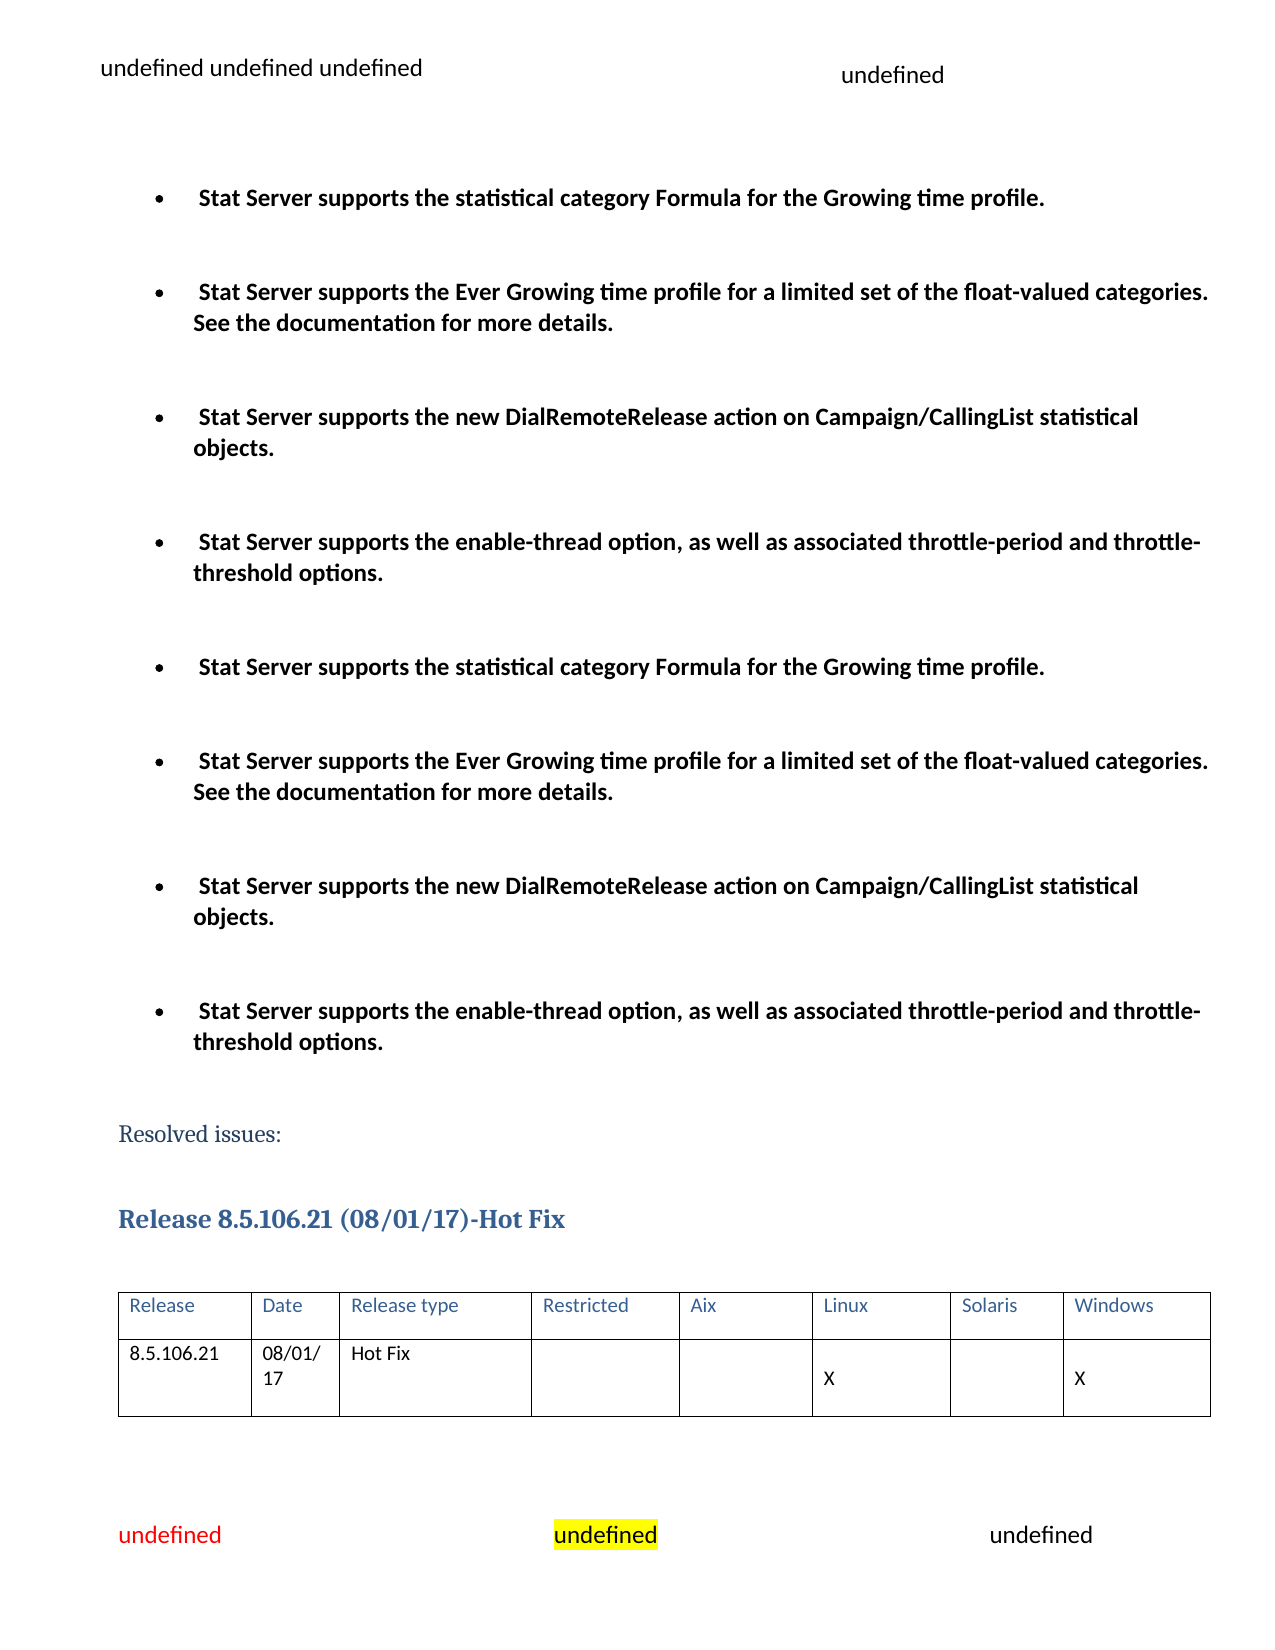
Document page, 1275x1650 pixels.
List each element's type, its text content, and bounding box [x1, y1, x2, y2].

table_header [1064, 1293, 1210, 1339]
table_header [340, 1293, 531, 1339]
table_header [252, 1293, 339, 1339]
subtitle Release 8.5.106.21 (08/01/17)-Hot Fix [118, 1204, 1226, 1236]
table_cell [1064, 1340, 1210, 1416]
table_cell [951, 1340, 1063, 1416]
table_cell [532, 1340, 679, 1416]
list Stat Server supports the new DialRemoteRelease action on Campaign/CallingList statistical objects. [156, 870, 1226, 931]
list Stat Server supports the enable-thread option, as well as associated throttle-period and throttle-threshold options. [156, 526, 1226, 587]
list Stat Server supports the enable-thread option, as well as associated throttle-period and throttle-threshold options. [156, 995, 1226, 1056]
subtitle Resolved issues: [118, 1120, 1226, 1149]
list Stat Server supports the statistical category Formula for the Growing time profile. [156, 182, 1226, 212]
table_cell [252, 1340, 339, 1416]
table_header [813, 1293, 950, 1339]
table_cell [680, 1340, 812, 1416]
list Stat Server supports the Ever Growing time profile for a limited set of the float-valued categories. See the documentation for more details. [156, 745, 1226, 806]
list Stat Server supports the Ever Growing time profile for a limited set of the float-valued categories. See the documentation for more details. [156, 276, 1226, 337]
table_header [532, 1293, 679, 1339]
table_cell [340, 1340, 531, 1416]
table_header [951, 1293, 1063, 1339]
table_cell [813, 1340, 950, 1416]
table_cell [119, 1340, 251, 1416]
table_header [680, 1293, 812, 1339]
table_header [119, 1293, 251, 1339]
list Stat Server supports the statistical category Formula for the Growing time profile. [156, 651, 1226, 682]
list Stat Server supports the new DialRemoteRelease action on Campaign/CallingList statistical objects. [156, 401, 1226, 462]
